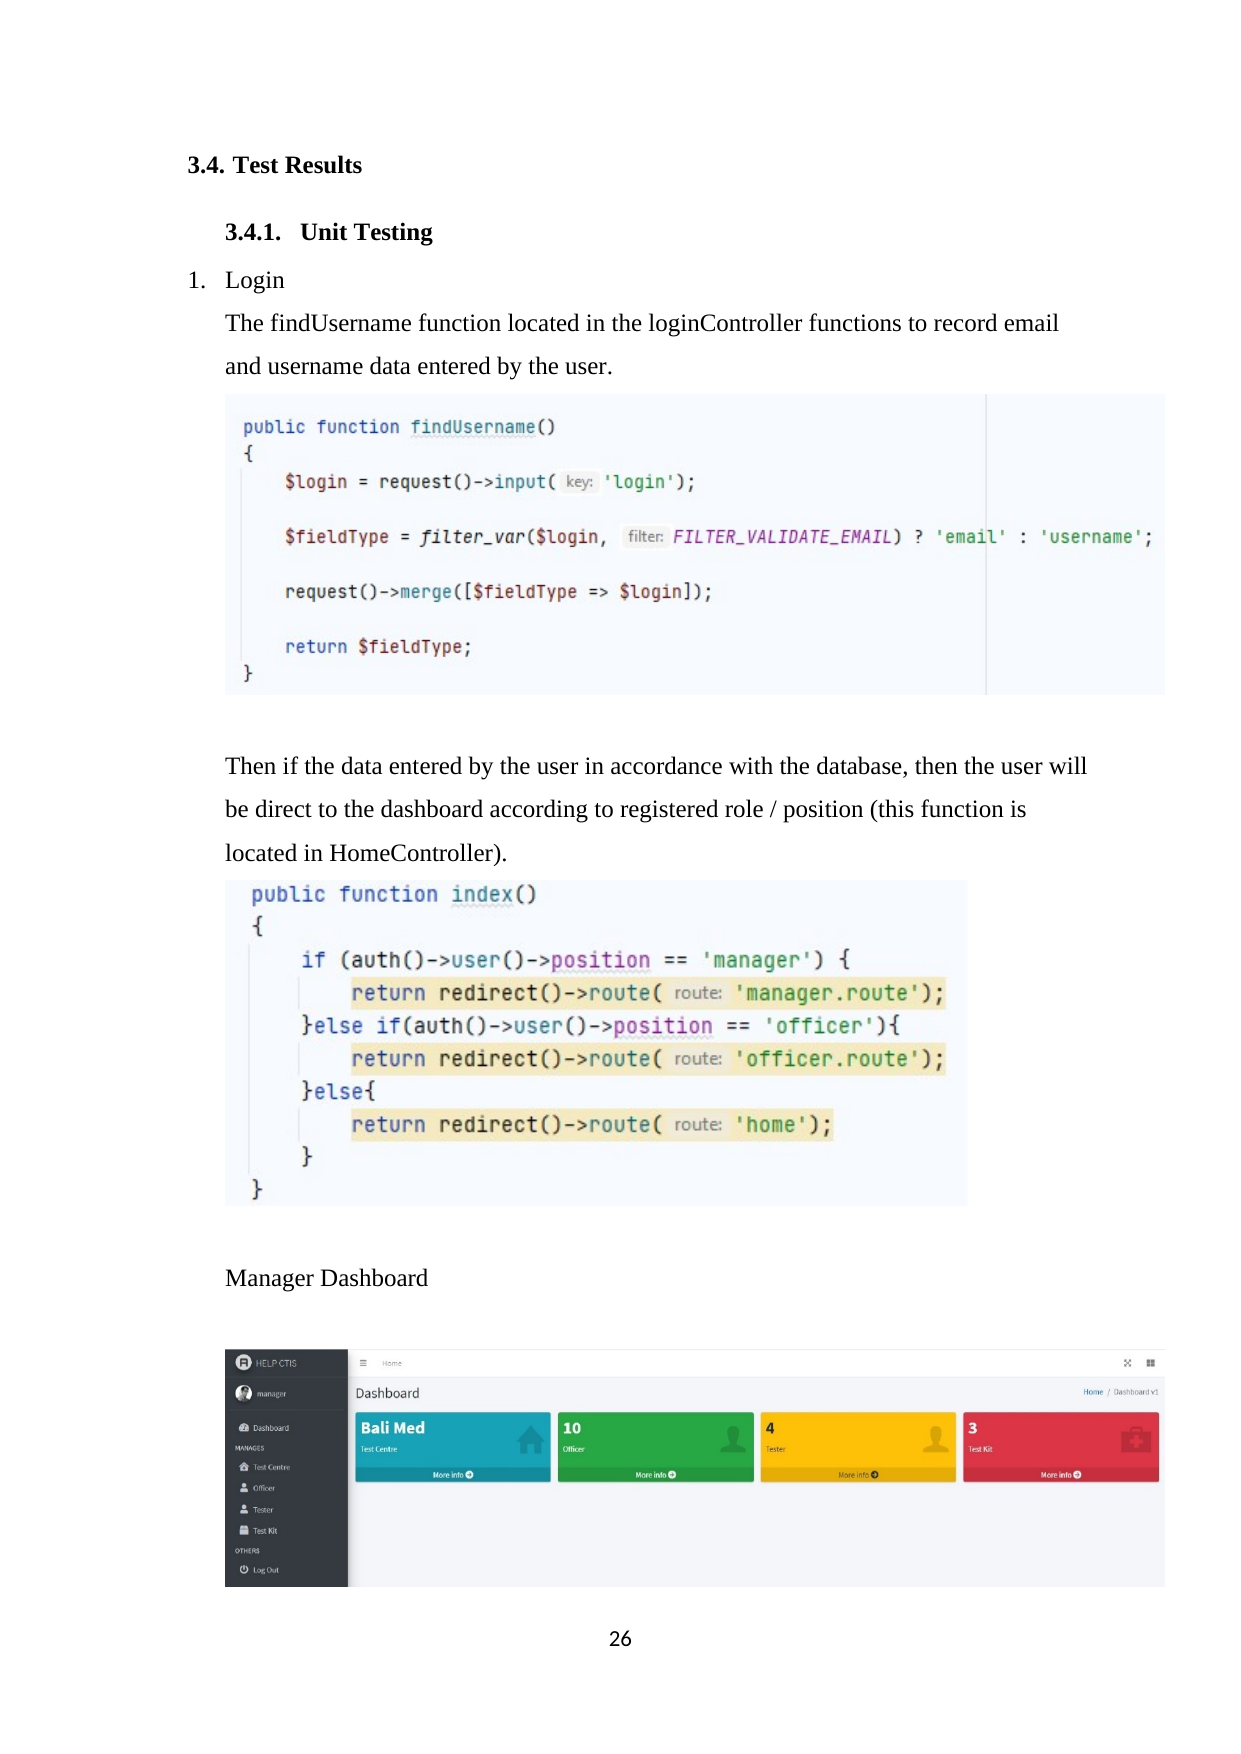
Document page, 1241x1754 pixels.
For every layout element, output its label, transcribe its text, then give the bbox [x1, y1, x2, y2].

picture [225, 1349, 1165, 1587]
picture [225, 394, 1165, 695]
list Test Results [187, 150, 1090, 179]
picture [225, 880, 968, 1206]
list Login [187, 265, 1090, 294]
text The findUsername function located in the loginController functions to record email and username data entered by the user. [225, 308, 1090, 380]
list Unit Testing [225, 217, 1090, 246]
text Manager Dashboard [225, 1263, 1090, 1292]
text Then if the data entered by the user in accordance with the database, then the user will be direct to the dashboard according to registered role / position (this function is located in HomeController). [225, 751, 1090, 866]
